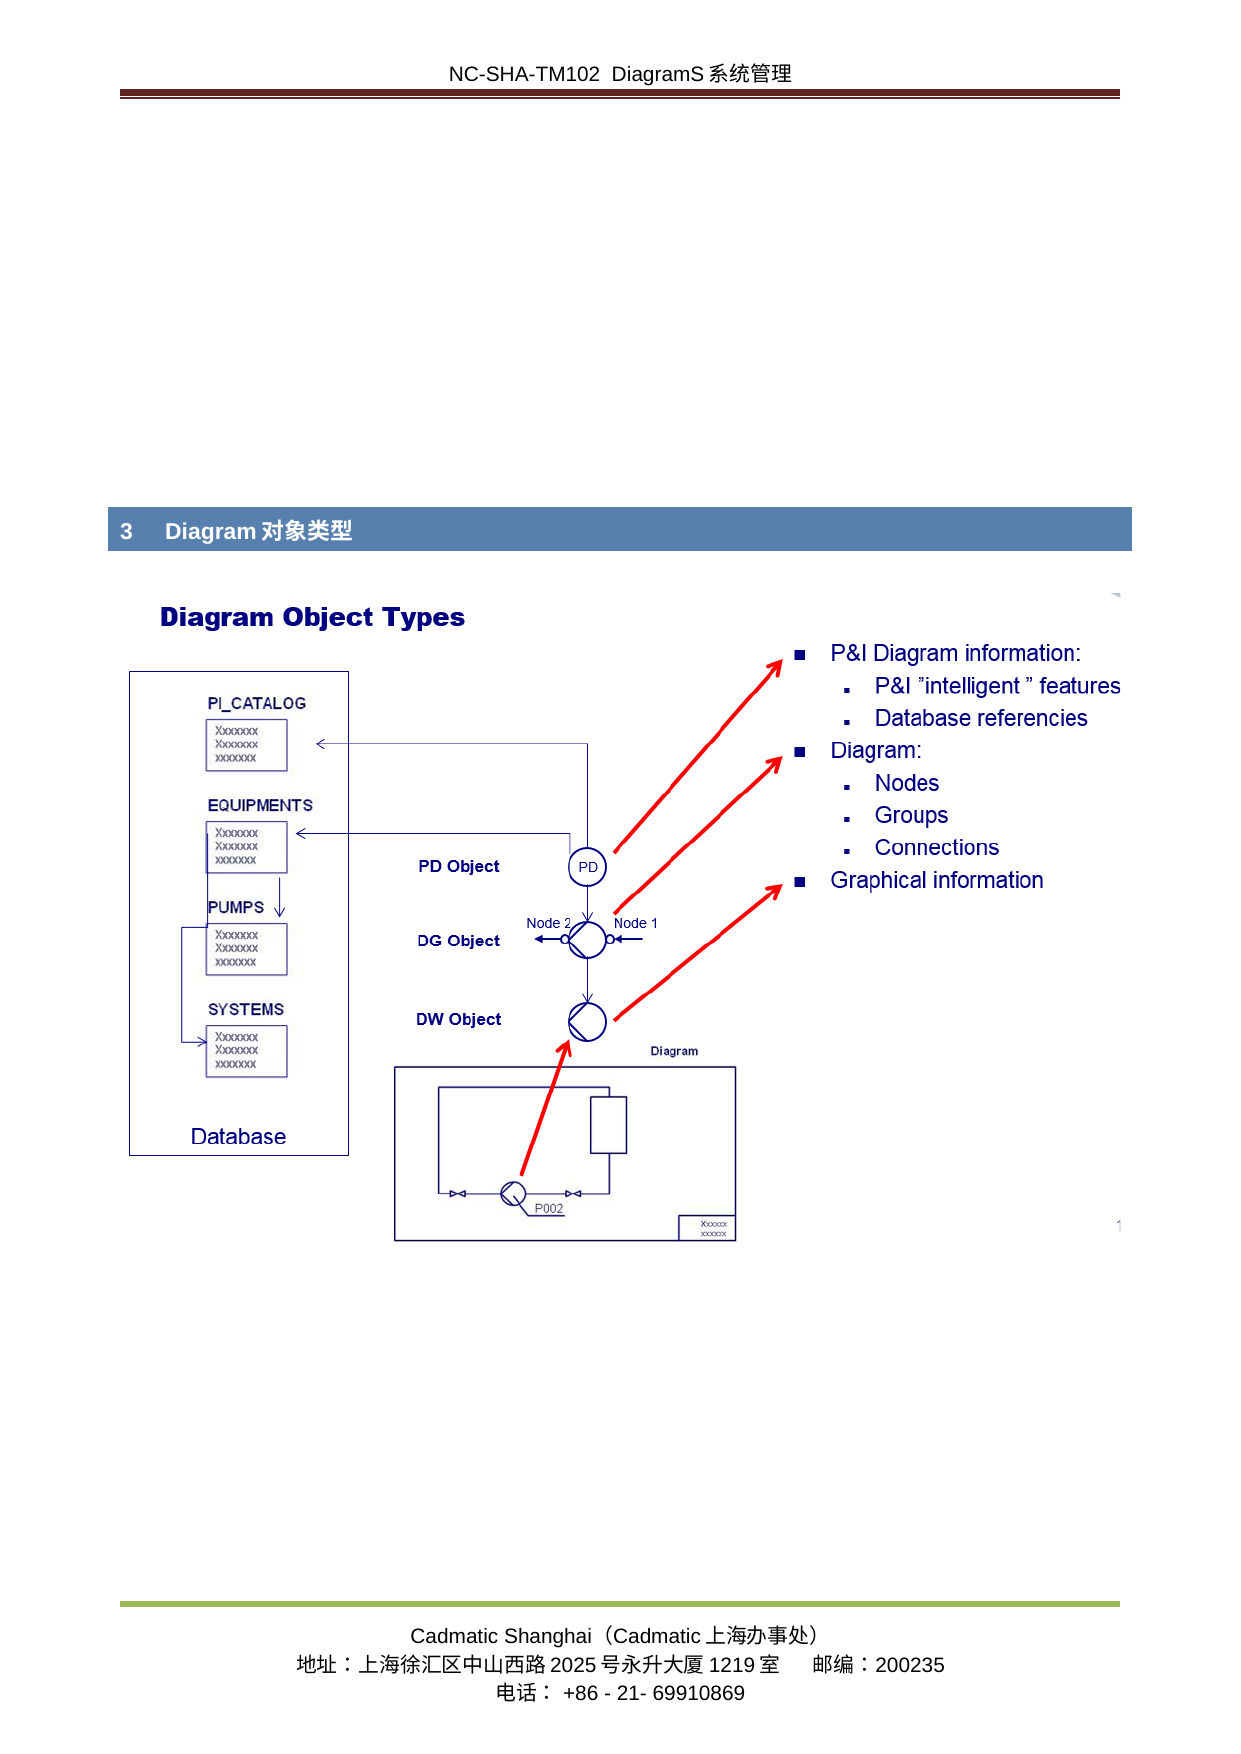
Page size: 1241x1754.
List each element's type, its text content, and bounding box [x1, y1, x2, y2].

subtitle Diagram对象类型 [112, 510, 1129, 548]
picture [120, 593, 1121, 1244]
